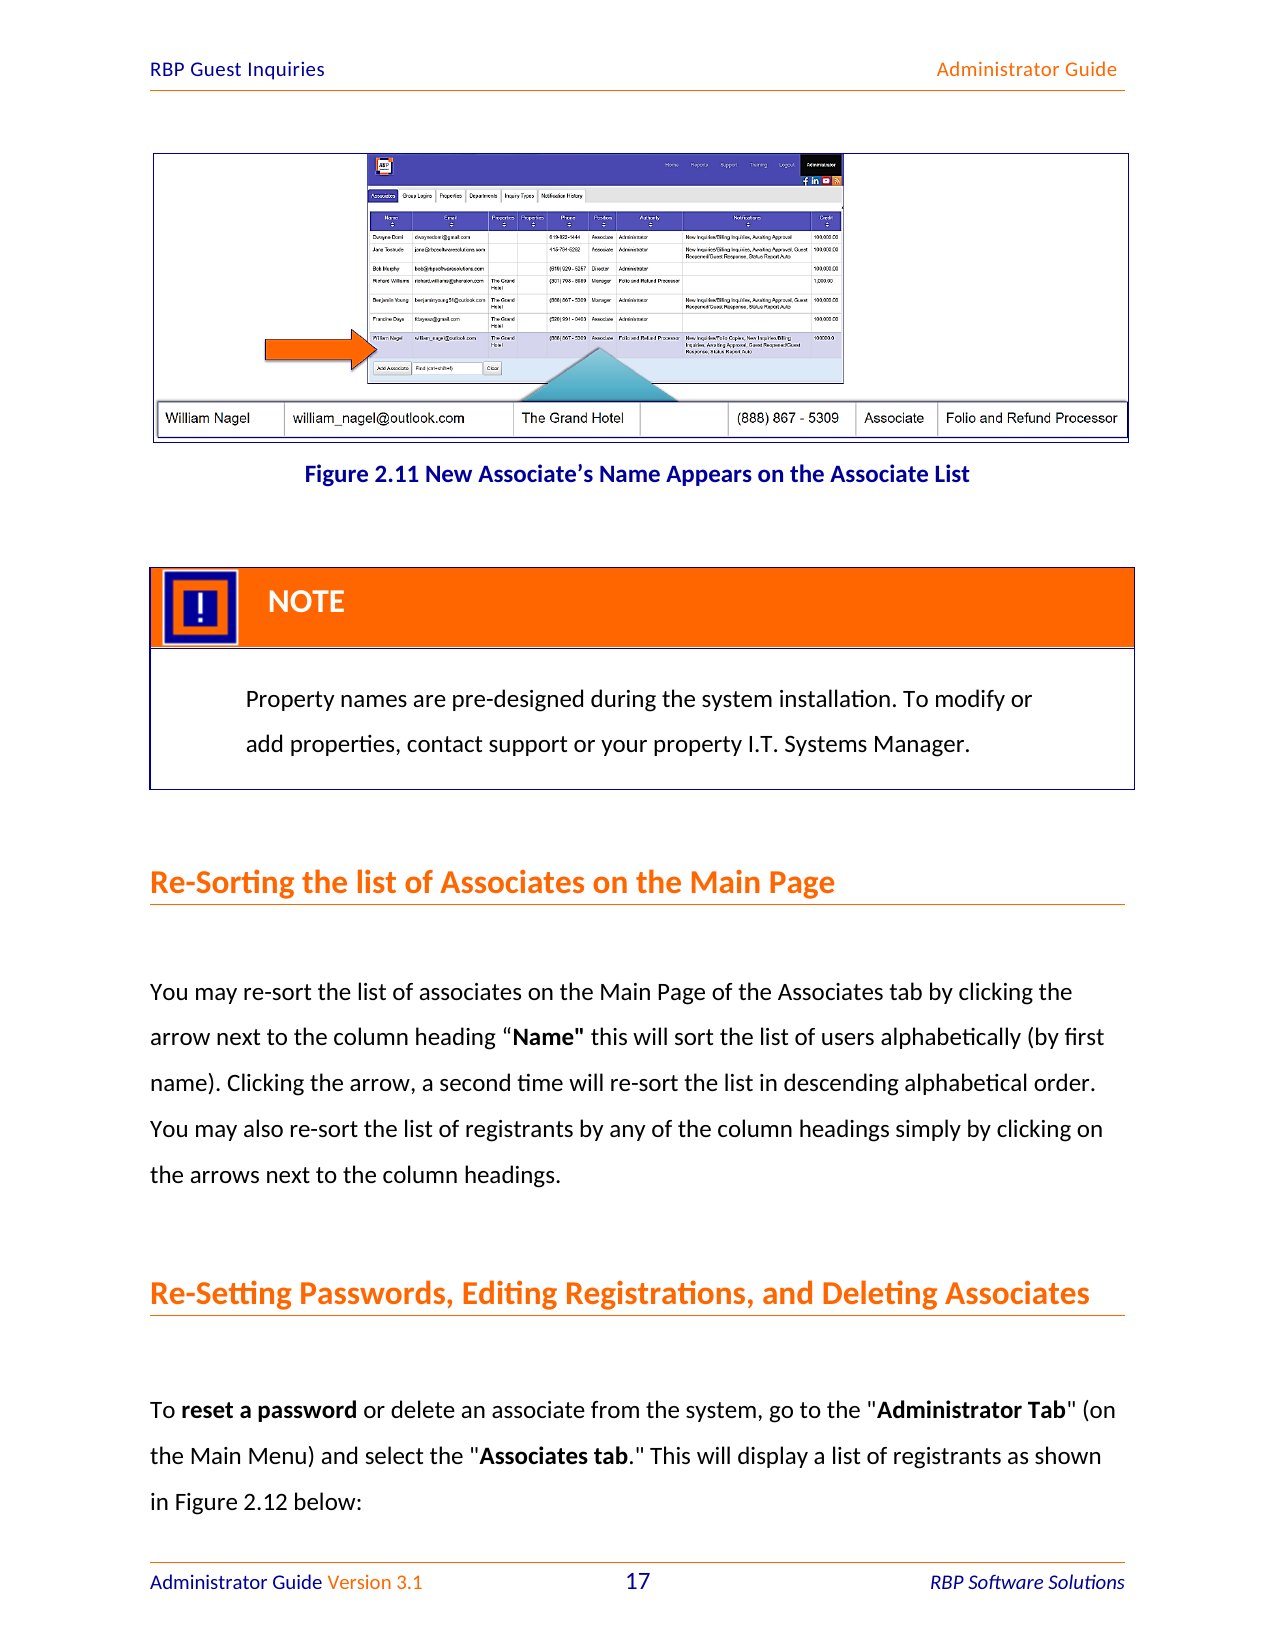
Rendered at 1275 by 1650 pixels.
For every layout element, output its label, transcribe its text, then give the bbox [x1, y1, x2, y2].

table_cell Property names are pre-designed during the system installation. To modify or add properties, contact support or your property I.T. Systems Manager. [151, 649, 1134, 789]
picture [161, 568, 241, 648]
text To reset a password or delete an associate from the system, go to the "Administrator Tab" (on the Main Menu) and select the "Associates tab." This will display a list of registrants as shown in Figure 2.12 below: [150, 1394, 1125, 1516]
picture [154, 154, 1128, 442]
text Re-Setting Passwords, Editing Registrations, and Deleting Associates [150, 1272, 1125, 1315]
text Re-Sorting the list of Associates on the Main Page [150, 861, 1125, 904]
text You may re-sort the list of associates on the Main Page of the Associates tab by clicking the arrow next to the column heading “Name" this will sort the list of users alphabetically (by first name). Clicking the arrow, a second time will re-sort the list in descending alphabetical order. You may also re-sort the list of registrants by any of the column headings simply by clicking on the arrows next to the column headings. [150, 976, 1125, 1189]
text Figure 2.11 New Associate’s Name Appears on the Associate List [150, 458, 1125, 488]
table_header NOTE [241, 568, 1134, 647]
